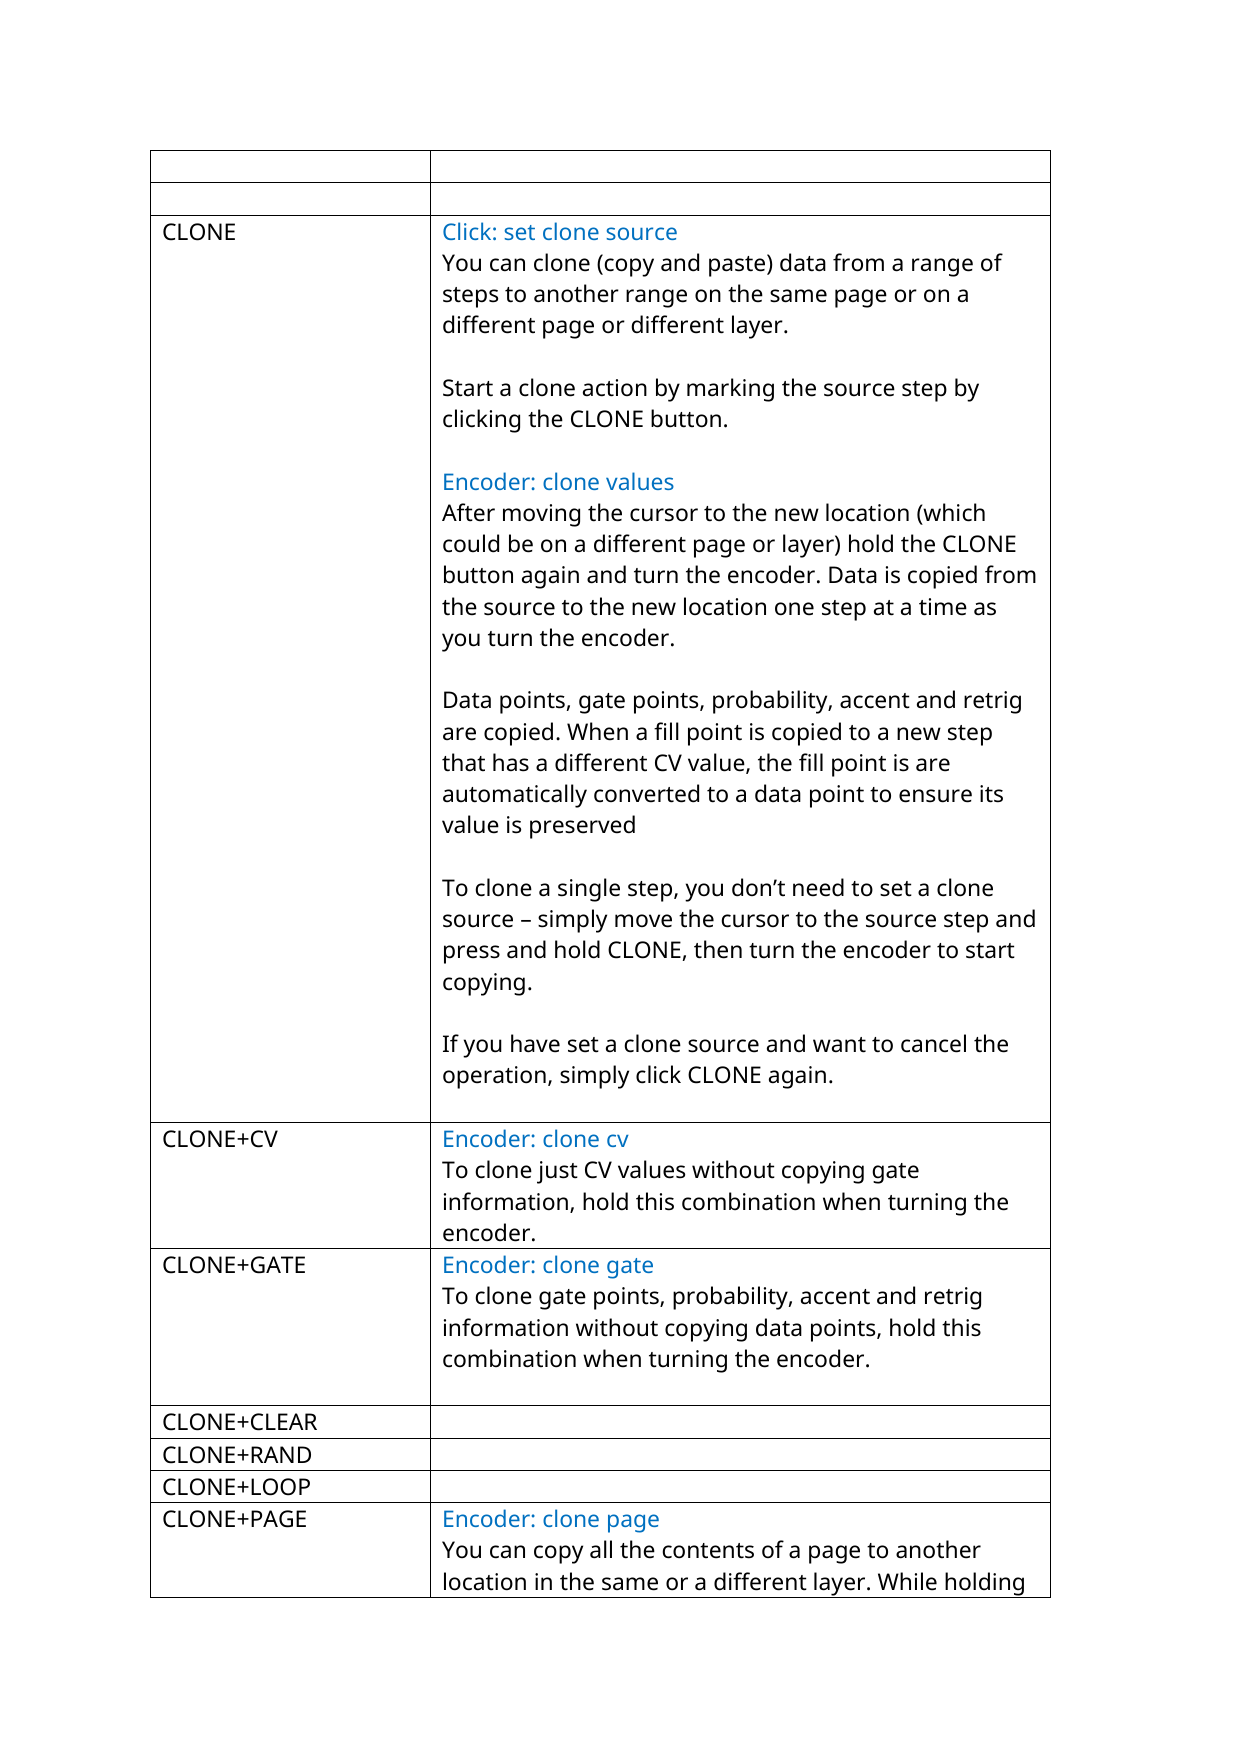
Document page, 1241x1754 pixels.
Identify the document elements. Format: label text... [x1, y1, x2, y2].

table_cell [151, 183, 430, 214]
table_cell CLONE+RAND [151, 1439, 430, 1470]
table_cell [431, 183, 1050, 214]
table_cell Encoder: clone gate To clone gate points, probability, accent and retrig information without copying data points, hold this combination when turning the encoder. [431, 1249, 1050, 1405]
table_cell [431, 1471, 1050, 1502]
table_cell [431, 1503, 1050, 1597]
table_cell Encoder: clone cv To clone just CV values without copying gate information, hold this combination when turning the encoder. [431, 1123, 1050, 1248]
table_cell CLONE+CV [151, 1123, 430, 1248]
table_cell CLONE+CLEAR [151, 1406, 430, 1437]
table_cell [151, 151, 430, 182]
table_cell CLONE+GATE [151, 1249, 430, 1405]
table_cell Click: set clone source You can clone (copy and paste) data from a range of steps to another range on the same page or on a different page or different layer. Start a clone action by marking the source step by clicking the CLONE button. Encoder: clone values After moving the cursor to the new location (which could be on a different page or layer) hold the CLONE button again and turn the encoder. Data is copied from the source to the new location one step at a time as you turn the encoder. Data points, gate points, probability, accent and retrig are copied. When a fill point is copied to a new step that has a different CV value, the fill point is are automatically converted to a data point to ensure its value is preserved To clone a single step, you don’t need to set a clone source – simply move the cursor to the source step and press and hold CLONE, then turn the encoder to start copying. If you have set a clone source and want to cancel the operation, simply click CLONE again. [431, 216, 1050, 1122]
table_cell CLONE [151, 216, 430, 1122]
table_cell [431, 151, 1050, 182]
table_cell CLONE+LOOP [151, 1471, 430, 1502]
table_cell [431, 1406, 1050, 1437]
table_cell [431, 1439, 1050, 1470]
table_cell CLONE+PAGE [151, 1503, 430, 1597]
